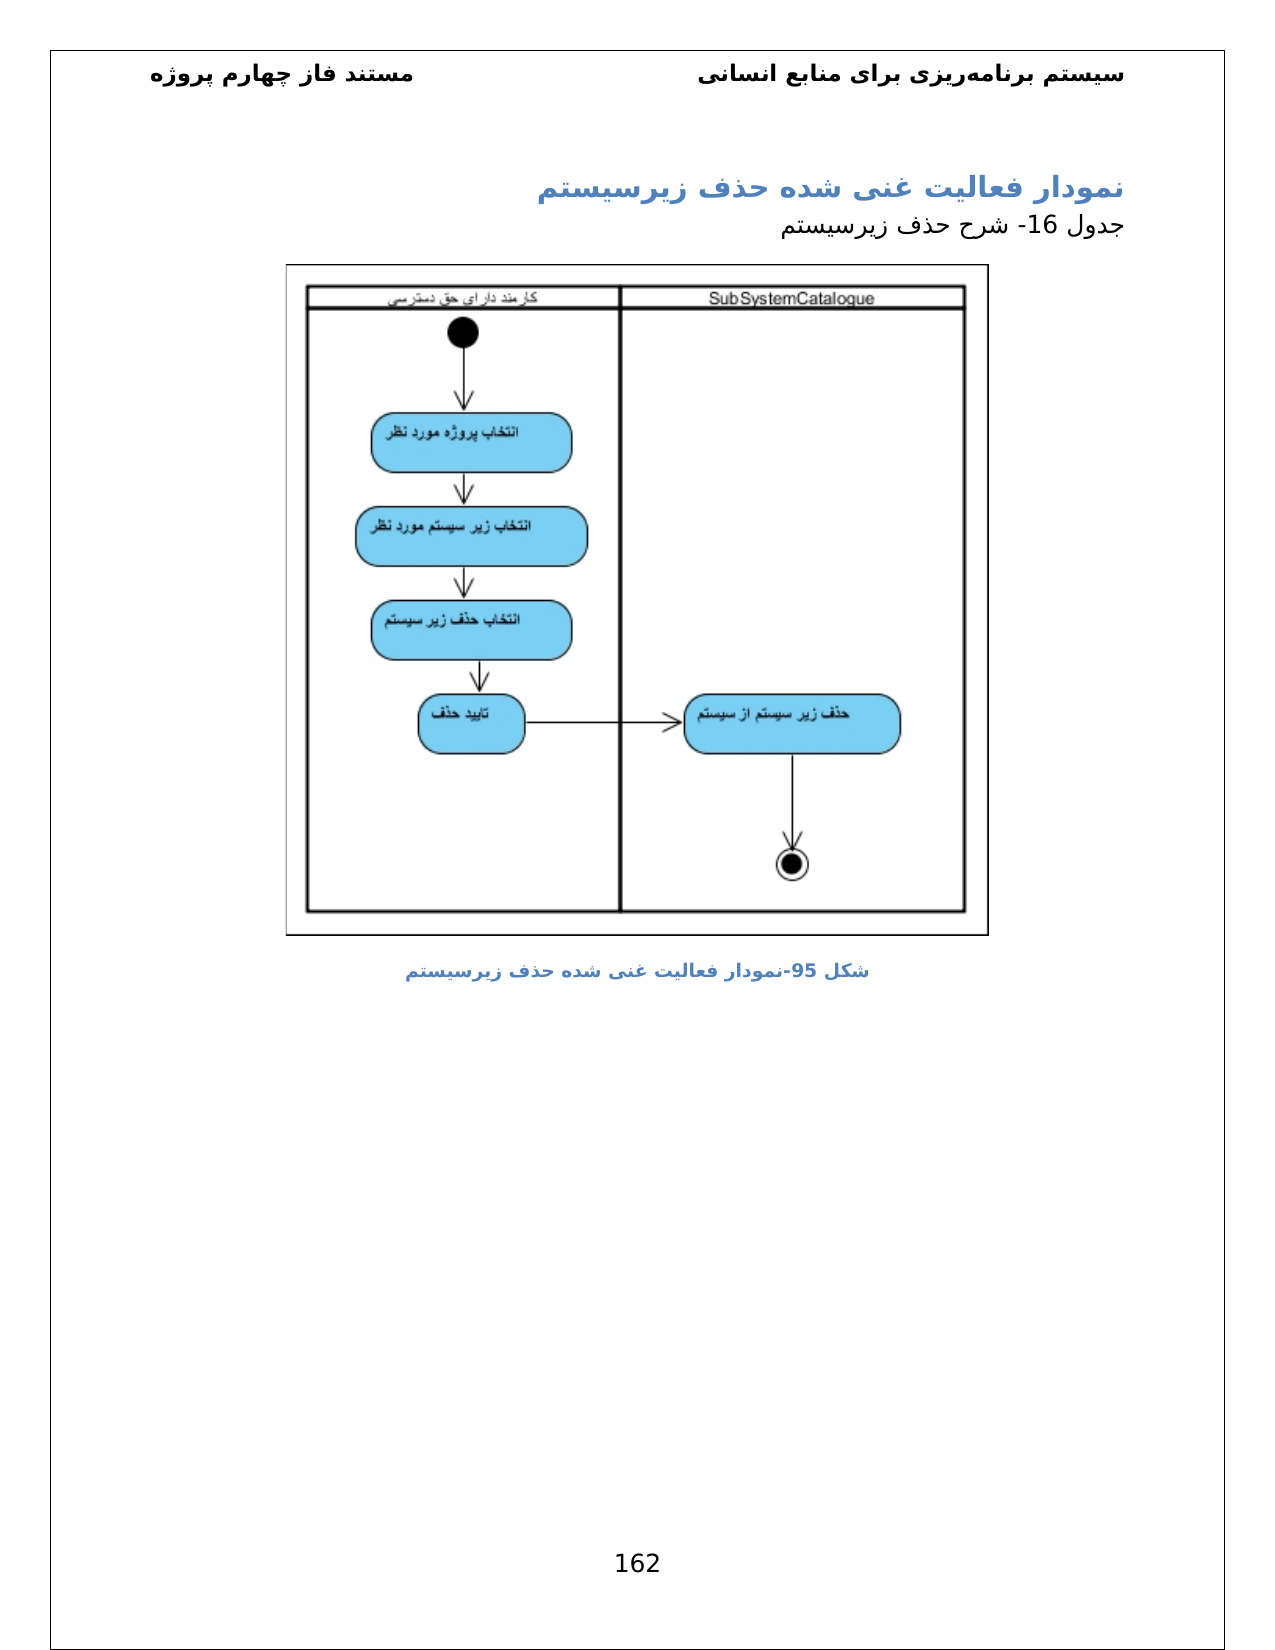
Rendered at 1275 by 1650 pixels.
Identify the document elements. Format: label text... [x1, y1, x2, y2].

picture [285, 264, 989, 936]
text شکل 95-نمودار فعالیت غنی شده حذف زیرسیستم [150, 960, 1125, 982]
subtitle نمودار فعالیت غنی شده حذف زیرسیستم [150, 171, 1125, 205]
text جدول 16- شرح حذف زیرسیستم [150, 210, 1125, 239]
